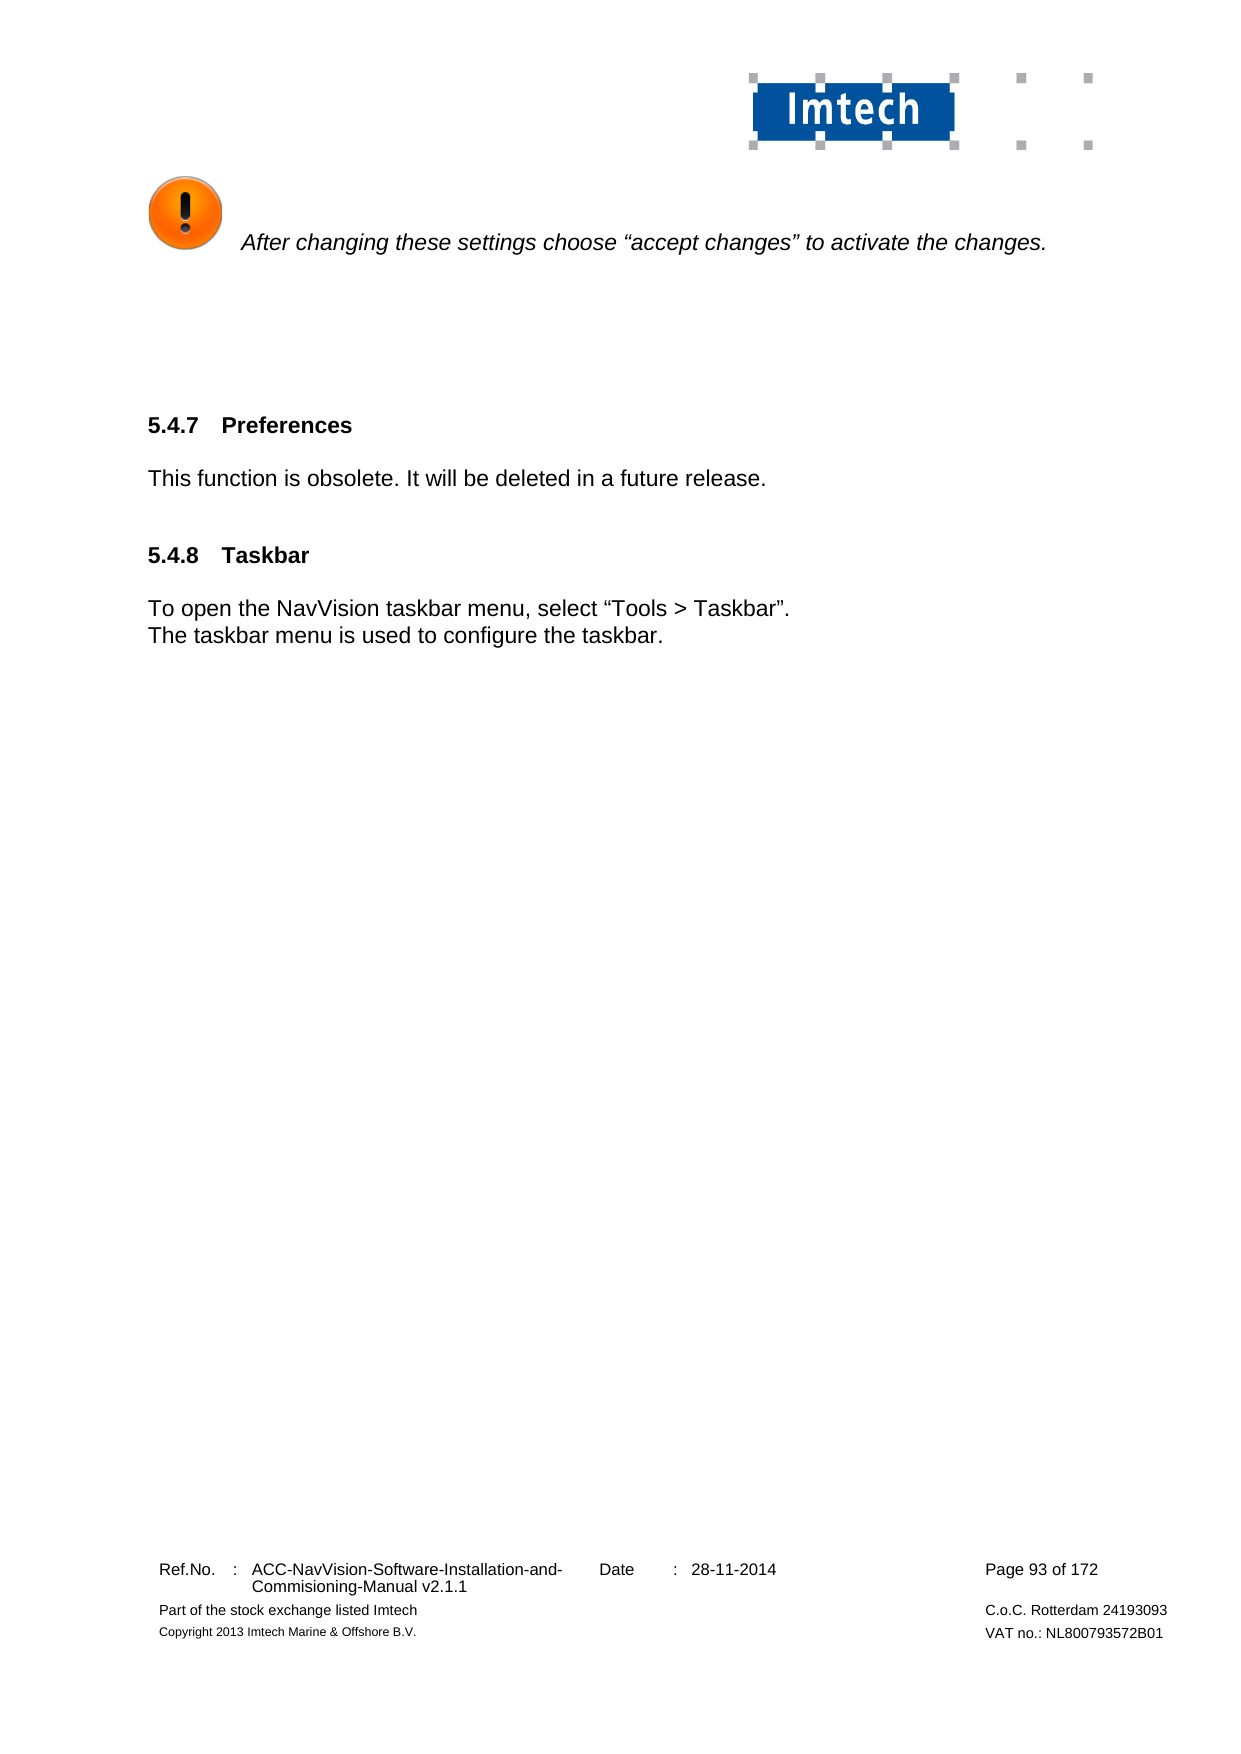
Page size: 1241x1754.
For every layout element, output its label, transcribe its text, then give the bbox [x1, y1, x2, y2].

text After changing these settings choose “accept changes” to activate the changes. [148, 229, 1093, 255]
text To open the NavVision taskbar menu, select “Tools > Taskbar”. [148, 595, 1093, 622]
subtitle Preferences [148, 412, 1093, 438]
picture [748, 73, 1093, 150]
text This function is obsolete. It will be deleted in a future release. [148, 465, 1093, 491]
picture [148, 176, 223, 250]
text The taskbar menu is used to configure the taskbar. [148, 622, 1093, 648]
subtitle Taskbar [148, 542, 1093, 569]
